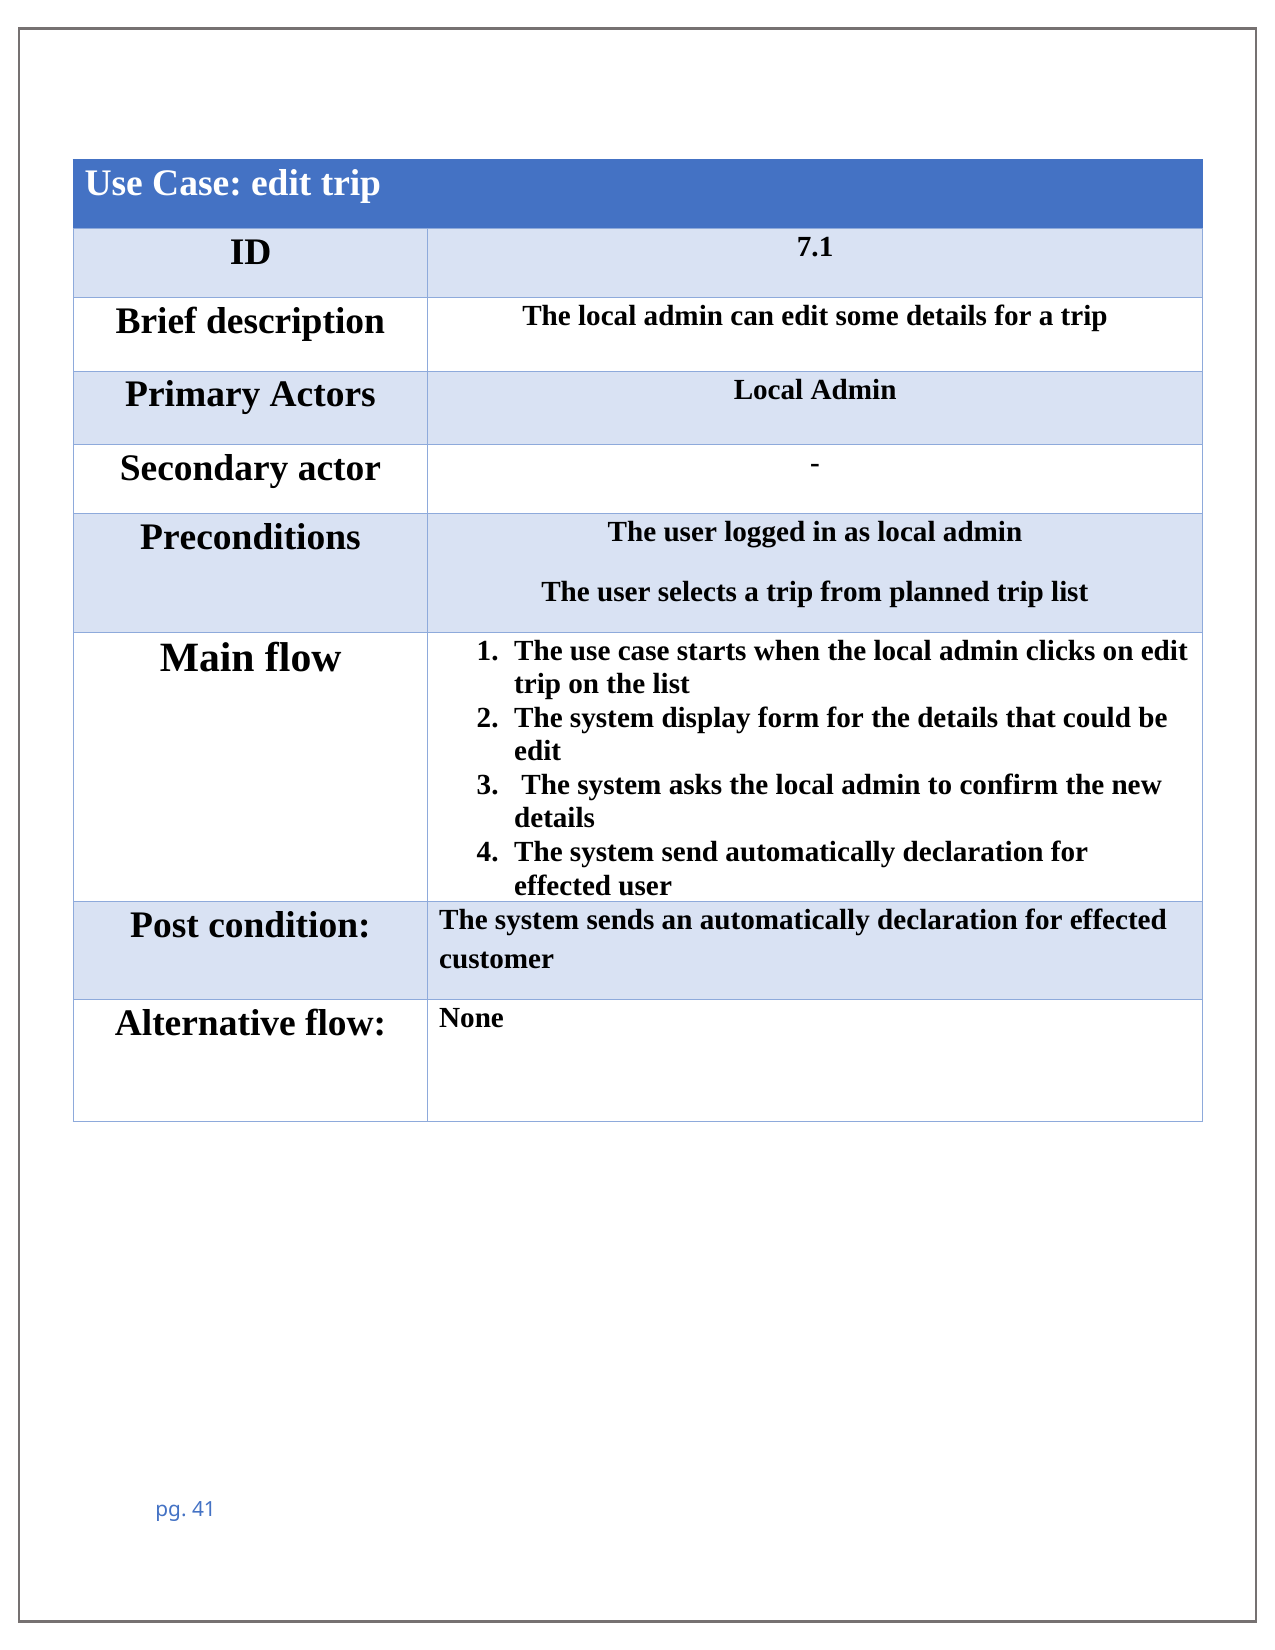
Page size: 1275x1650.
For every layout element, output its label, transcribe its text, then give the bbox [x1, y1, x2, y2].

table_cell Post condition: [74, 902, 427, 999]
table_cell The use case starts when the local admin clicks on edit trip on the list The system display form for the details that could be edit The system asks the local admin to confirm the new details The system send automatically declaration for effected user [428, 633, 1202, 901]
table_cell Preconditions [74, 514, 427, 632]
table_cell None [428, 1000, 1202, 1121]
table_cell The local admin can edit some details for a trip [428, 298, 1202, 371]
table_cell The system sends an automatically declaration for effected customer [428, 902, 1202, 999]
table_cell Alternative flow: [74, 1000, 427, 1121]
table_cell The user logged in as local admin The user selects a trip from planned trip list [428, 514, 1202, 632]
table_cell Main flow [74, 633, 427, 901]
table_header Use Case: edit trip [74, 160, 1202, 228]
table_cell ID [74, 229, 427, 297]
table_cell Secondary actor [74, 445, 427, 513]
table_cell Brief description [74, 298, 427, 371]
table_cell 7.1 [428, 229, 1202, 297]
table_cell Primary Actors [74, 372, 427, 444]
table_cell Local Admin [428, 372, 1202, 444]
table_cell - [428, 445, 1202, 513]
